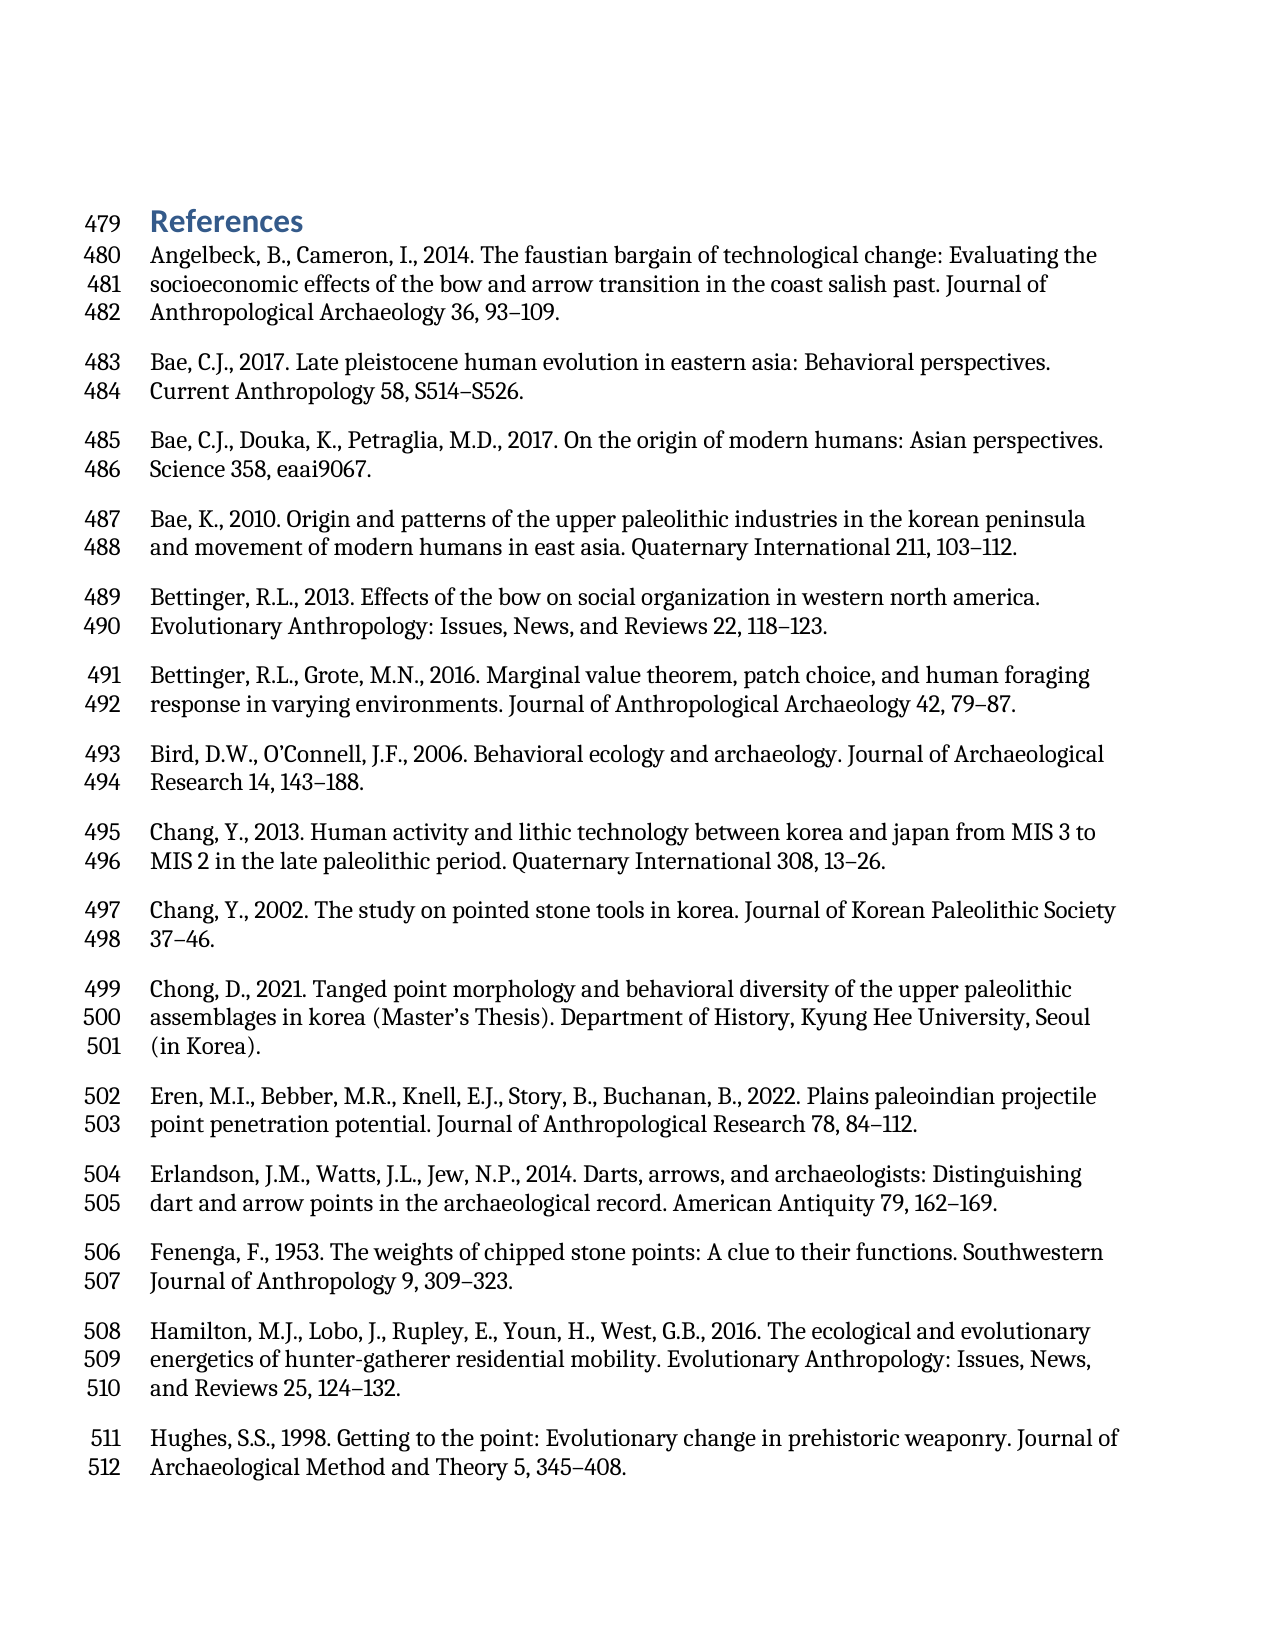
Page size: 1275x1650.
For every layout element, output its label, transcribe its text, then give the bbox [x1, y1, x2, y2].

text Bettinger, R.L., Grote, M.N., 2016. Marginal value theorem, patch choice, and human foraging response in varying environments. Journal of Anthropological Archaeology 42, 79–87. [150, 661, 1125, 719]
text Fenenga, F., 1953. The weights of chipped stone points: A clue to their functions. Southwestern Journal of Anthropology 9, 309–323. [150, 1238, 1125, 1296]
text Bird, D.W., O’Connell, J.F., 2006. Behavioral ecology and archaeology. Journal of Archaeological Research 14, 143–188. [150, 739, 1125, 797]
text Bae, C.J., 2017. Late pleistocene human evolution in eastern asia: Behavioral perspectives. Current Anthropology 58, S514–S526. [150, 348, 1125, 405]
text Hamilton, M.J., Lobo, J., Rupley, E., Youn, H., West, G.B., 2016. The ecological and evolutionary energetics of hunter-gatherer residential mobility. Evolutionary Anthropology: Issues, News, and Reviews 25, 124–132. [150, 1317, 1125, 1403]
text Bettinger, R.L., 2013. Effects of the bow on social organization in western north america. Evolutionary Anthropology: Issues, News, and Reviews 22, 118–123. [150, 583, 1125, 640]
text Erlandson, J.M., Watts, J.L., Jew, N.P., 2014. Darts, arrows, and archaeologists: Distinguishing dart and arrow points in the archaeological record. American Antiquity 79, 162–169. [150, 1160, 1125, 1217]
text Chang, Y., 2013. Human activity and lithic technology between korea and japan from MIS 3 to MIS 2 in the late paleolithic period. Quaternary International 308, 13–26. [150, 818, 1125, 875]
text Chong, D., 2021. Tanged point morphology and behavioral diversity of the upper paleolithic assemblages in korea (Master’s Thesis). Department of History, Kyung Hee University, Seoul (in Korea). [150, 974, 1125, 1061]
subtitle References [150, 200, 1125, 241]
text Angelbeck, B., Cameron, I., 2014. The faustian bargain of technological change: Evaluating the socioeconomic effects of the bow and arrow transition in the coast salish past. Journal of Anthropological Archaeology 36, 93–109. [150, 241, 1125, 327]
text Chang, Y., 2002. The study on pointed stone tools in korea. Journal of Korean Paleolithic Society 37–46. [150, 896, 1125, 954]
text Bae, K., 2010. Origin and patterns of the upper paleolithic industries in the korean peninsula and movement of modern humans in east asia. Quaternary International 211, 103–112. [150, 504, 1125, 562]
text Eren, M.I., Bebber, M.R., Knell, E.J., Story, B., Buchanan, B., 2022. Plains paleoindian projectile point penetration potential. Journal of Anthropological Research 78, 84–112. [150, 1082, 1125, 1139]
text Hughes, S.S., 1998. Getting to the point: Evolutionary change in prehistoric weaponry. Journal of Archaeological Method and Theory 5, 345–408. [150, 1424, 1125, 1481]
text Bae, C.J., Douka, K., Petraglia, M.D., 2017. On the origin of modern humans: Asian perspectives. Science 358, eaai9067. [150, 426, 1125, 484]
